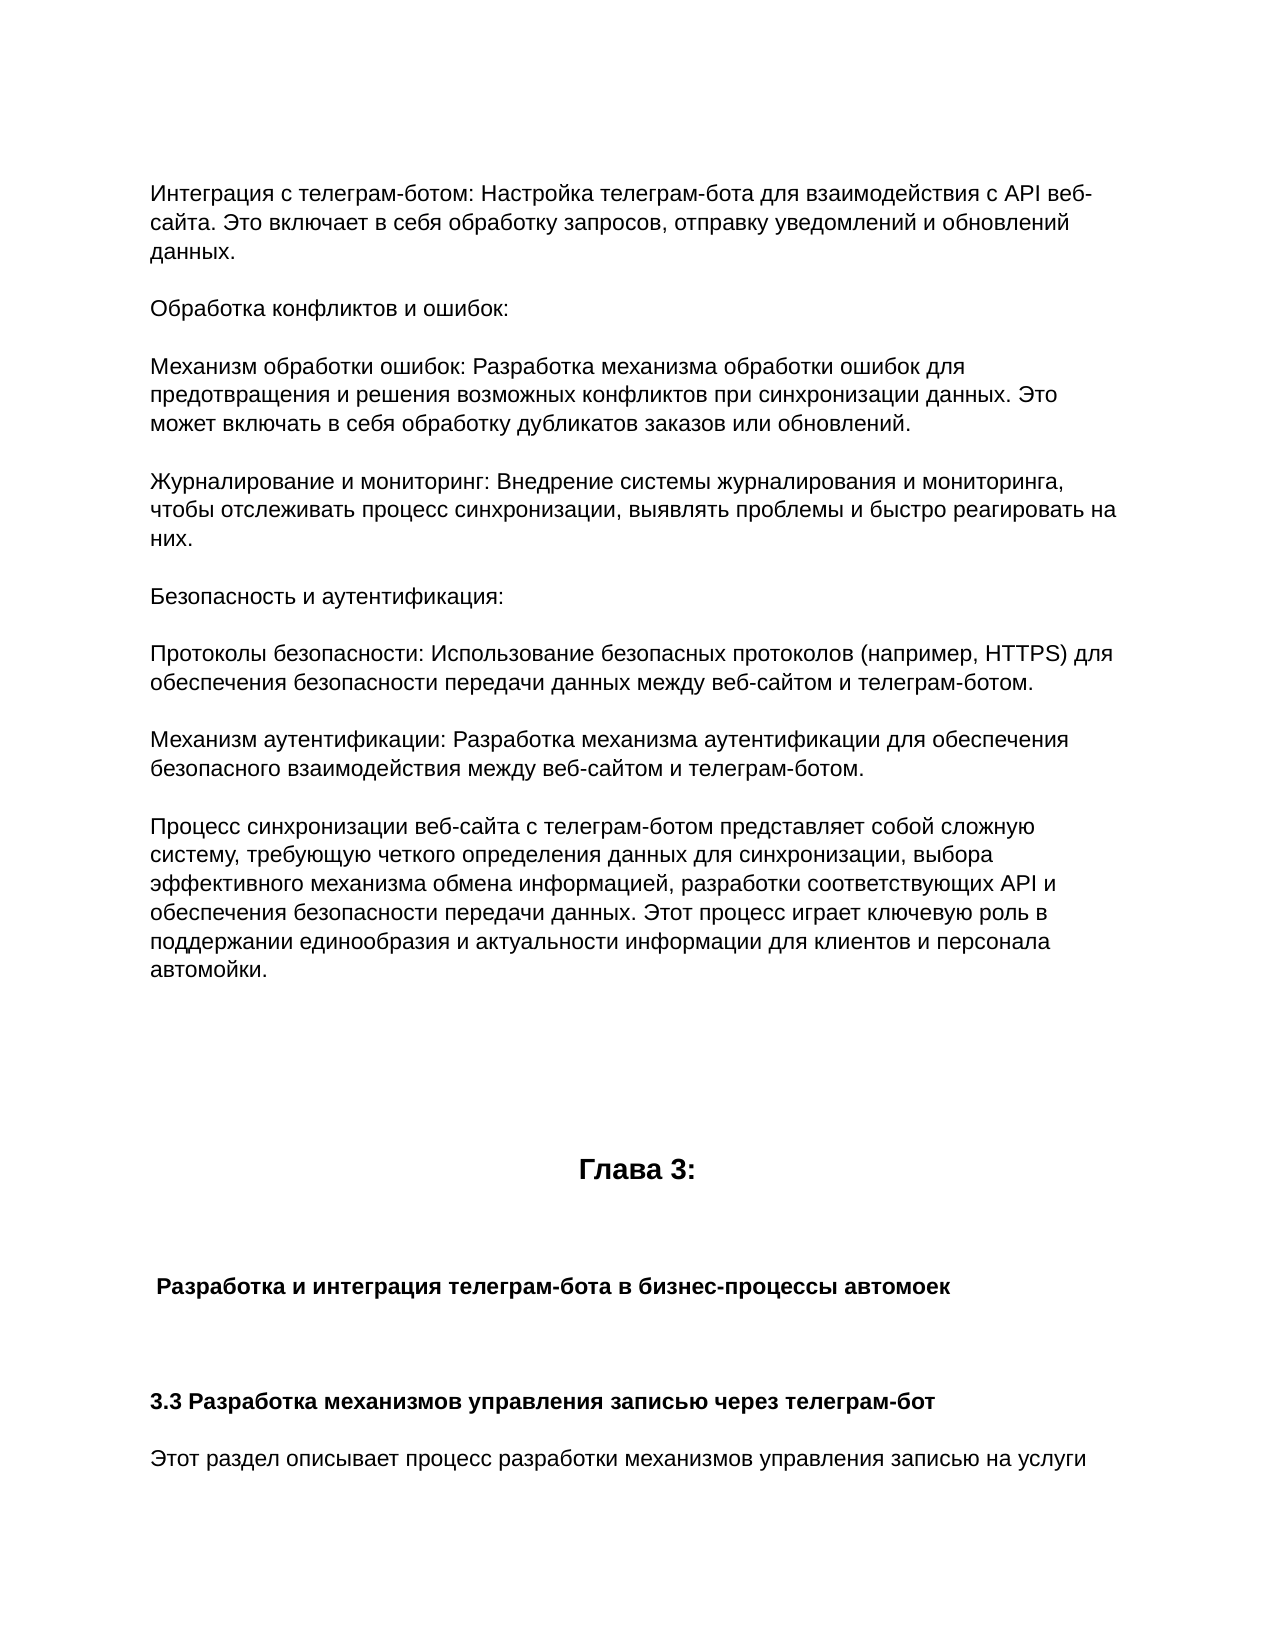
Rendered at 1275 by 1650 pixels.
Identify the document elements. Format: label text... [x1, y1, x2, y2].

text Разработка и интеграция телеграм-бота в бизнес-процессы автомоек [150, 1271, 1125, 1300]
text Обработка конфликтов и ошибок: [150, 294, 1125, 322]
text Безопасность и аутентификация: [150, 581, 1125, 610]
text Механизм аутентификации: Разработка механизма аутентификации для обеспечения безопасного взаимодействия между веб-сайтом и телеграм-ботом. [150, 725, 1125, 782]
text Процесс синхронизации веб-сайта с телеграм-ботом представляет собой сложную систему, требующую четкого определения данных для синхронизации, выбора эффективного механизма обмена информацией, разработки соответствующих API и обеспечения безопасности передачи данных. Этот процесс играет ключевую роль в поддержании единообразия и актуальности информации для клиентов и персонала автомойки. [150, 811, 1125, 984]
text Механизм обработки ошибок: Разработка механизма обработки ошибок для предотвращения и решения возможных конфликтов при синхронизации данных. Это может включать в себя обработку дубликатов заказов или обновлений. [150, 351, 1125, 437]
text 3.3 Разработка механизмов управления записью через телеграм-бот [150, 1386, 1125, 1415]
text Интеграция с телеграм-ботом: Настройка телеграм-бота для взаимодействия с API веб-сайта. Это включает в себя обработку запросов, отправку уведомлений и обновлений данных. [150, 179, 1125, 265]
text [150, 1444, 1125, 1472]
text Журналирование и мониторинг: Внедрение системы журналирования и мониторинга, чтобы отслеживать процесс синхронизации, выявлять проблемы и быстро реагировать на них. [150, 466, 1125, 552]
text Глава 3: [150, 1156, 1125, 1185]
text Протоколы безопасности: Использование безопасных протоколов (например, HTTPS) для обеспечения безопасности передачи данных между веб-сайтом и телеграм-ботом. [150, 639, 1125, 696]
